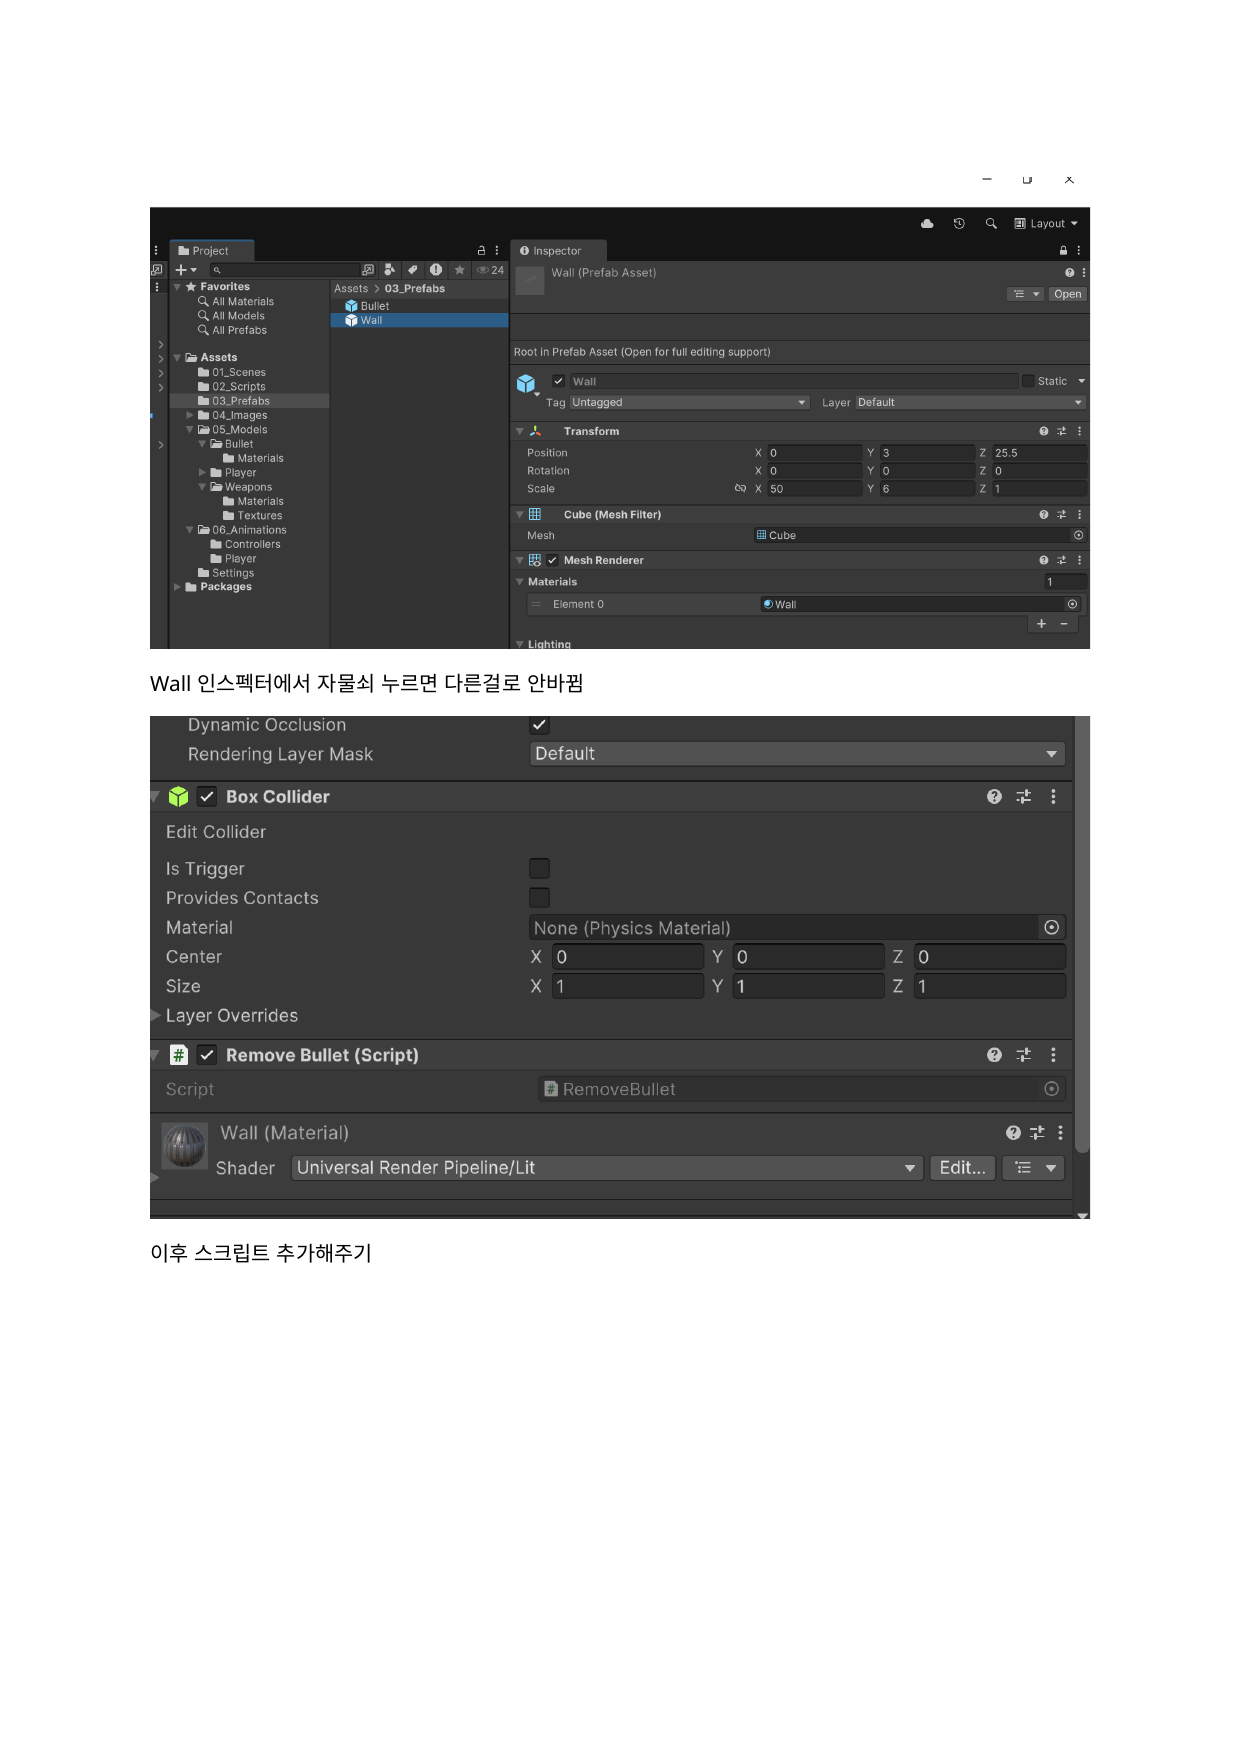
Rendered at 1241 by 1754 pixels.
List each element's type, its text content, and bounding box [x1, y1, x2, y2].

picture [150, 716, 1091, 1219]
picture [150, 177, 1091, 649]
text 이후 스크립트 추가해주기 [150, 1238, 1090, 1268]
text Wall 인스펙터에서 자물쇠 누르면 다른걸로 안바뀜 [150, 667, 1090, 697]
